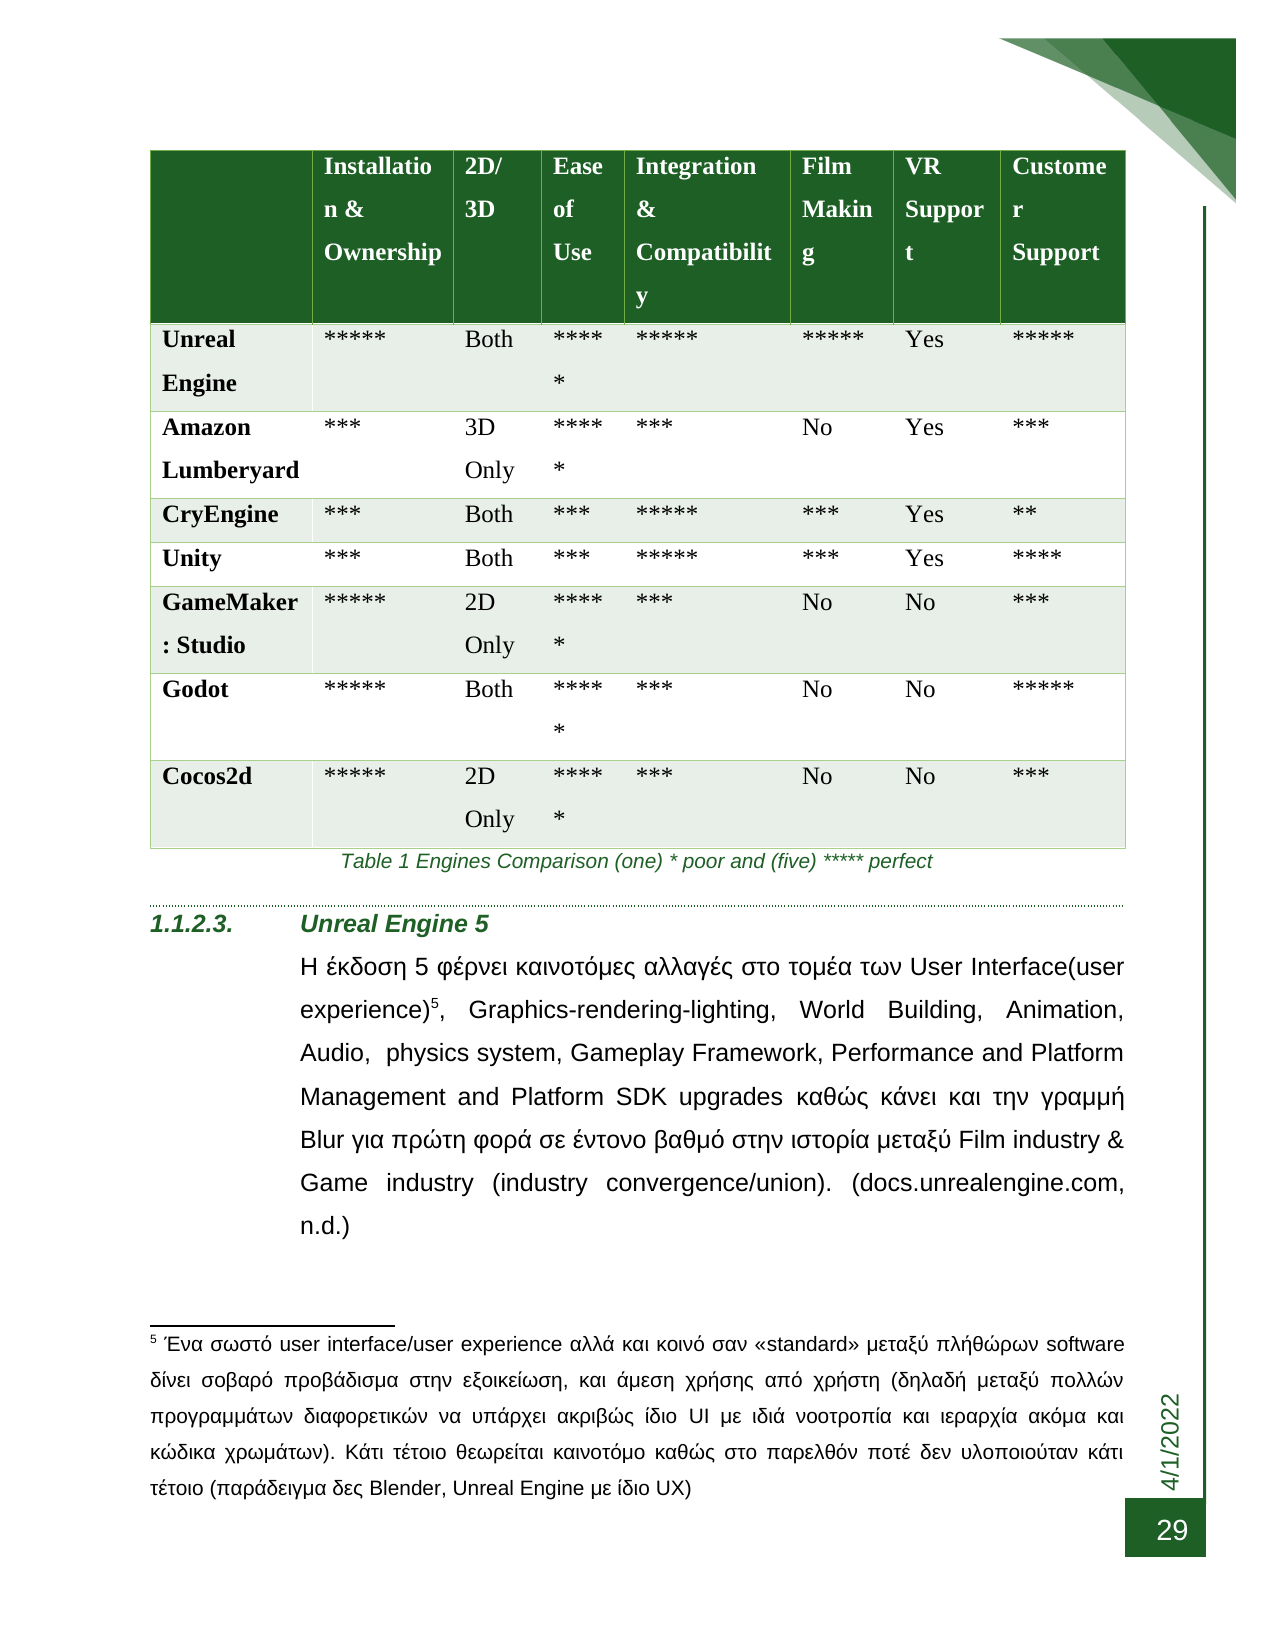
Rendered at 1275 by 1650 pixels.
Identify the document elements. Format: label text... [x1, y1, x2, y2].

subtitle Unreal Engine 5 [150, 905, 1125, 938]
table_cell ***** [542, 587, 624, 673]
table_header Film Making [791, 151, 893, 323]
table_cell Yes [894, 499, 1001, 542]
table_cell CryEngine [151, 499, 312, 542]
table_cell *** [313, 499, 453, 542]
table_header [151, 151, 312, 323]
table_cell ***** [791, 325, 894, 411]
table_cell Both [453, 499, 542, 542]
table_cell *** [791, 499, 894, 542]
table_header Customer Support [1001, 151, 1125, 323]
table_header Integration & Compatibility [625, 151, 790, 323]
table_header VR Support [894, 151, 1000, 323]
table_cell No [791, 674, 894, 760]
table_cell *** [624, 761, 791, 847]
table_cell Both [453, 325, 542, 411]
table_cell *** [624, 412, 791, 498]
table_cell No [791, 587, 894, 673]
text Η έκδοση 5 φέρνει καινοτόμες αλλαγές στο τομέα των User Interface(user experience), Graphics-rendering-lighting, World Building, Animation, Audio, physics system, Gameplay Framework, Performance and Platform Management and Platform SDK upgrades καθώς κάνει και την γραμμή Blur για πρώτη φορά σε έντονο βαθμό στην ιστορία μεταξύ Film industry & Game industry (industry convergence/union). [300, 952, 1125, 1239]
table_cell Yes [894, 412, 1001, 498]
table_cell ***** [313, 587, 453, 673]
table_cell ***** [542, 674, 624, 760]
table_cell ***** [1001, 674, 1125, 760]
table_cell ***** [313, 761, 453, 847]
table_cell ***** [542, 325, 624, 411]
table_cell ** [1001, 499, 1125, 542]
table_cell ***** [624, 543, 791, 586]
table_cell Unity [151, 543, 312, 586]
table_cell No [791, 761, 894, 847]
table_cell *** [624, 674, 791, 760]
table_cell *** [1001, 761, 1125, 847]
table_cell ***** [624, 499, 791, 542]
table_cell *** [791, 543, 894, 586]
table_cell Godot [151, 674, 312, 760]
table_cell No [894, 761, 1001, 847]
table_cell Both [453, 674, 542, 760]
table_cell *** [313, 543, 453, 586]
table_cell Cocos2d [151, 761, 312, 847]
table_cell Yes [894, 325, 1001, 411]
picture [997, 38, 1236, 204]
table_cell *** [1001, 587, 1125, 673]
table_cell ***** [313, 325, 453, 411]
table_cell No [894, 587, 1001, 673]
table_cell No [894, 674, 1001, 760]
table_cell *** [542, 543, 624, 586]
table_cell 2D Only [453, 761, 542, 847]
table_cell ***** [542, 761, 624, 847]
table_cell ***** [624, 325, 791, 411]
table_header 2D/3D [454, 151, 541, 323]
table_cell **** [1001, 543, 1125, 586]
table_cell ***** [542, 412, 624, 498]
table_cell 3D Only [453, 412, 542, 498]
table_header Ease of Use [542, 151, 624, 323]
table_header Installation & Ownership [313, 151, 453, 323]
table_cell Unreal Engine [151, 325, 312, 411]
table_cell *** [1001, 412, 1125, 498]
table_cell 2D Only [453, 587, 542, 673]
table_cell Yes [894, 543, 1001, 586]
table_cell ***** [1001, 325, 1125, 411]
table_cell No [791, 412, 894, 498]
table_cell Both [453, 543, 542, 586]
table_cell GameMaker: Studio [151, 587, 312, 673]
text Table 1 Engines Comparison (one) * poor and (five) ***** perfect [150, 849, 1125, 872]
table_cell *** [313, 412, 453, 498]
table_cell Amazon Lumberyard [151, 412, 312, 498]
table_cell *** [624, 587, 791, 673]
table_cell *** [542, 499, 624, 542]
table_cell ***** [313, 674, 453, 760]
